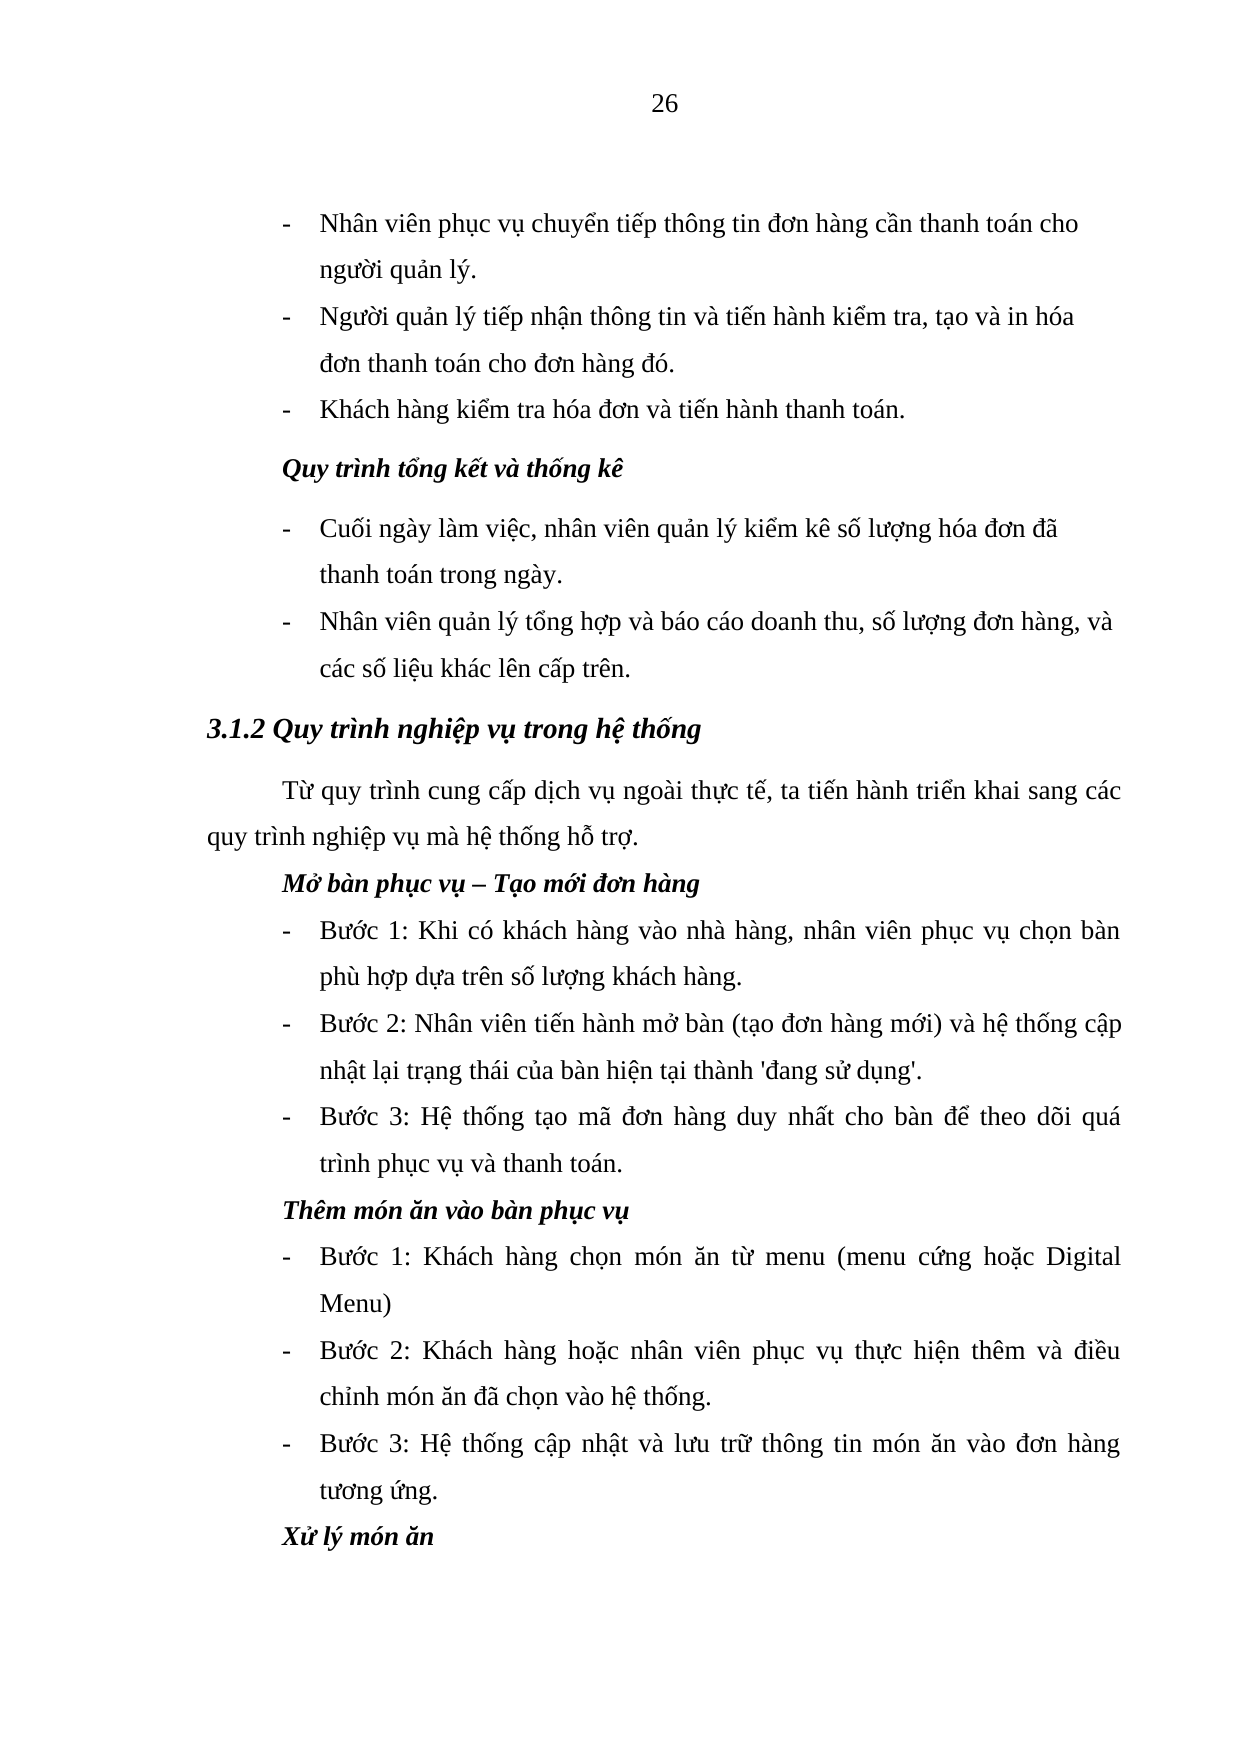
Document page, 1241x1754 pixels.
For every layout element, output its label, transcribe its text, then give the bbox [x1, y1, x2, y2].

list Nhân viên phục vụ chuyển tiếp thông tin đơn hàng cần thanh toán cho người quản lý. [282, 207, 1122, 284]
text Mở bàn phục vụ – Tạo mới đơn hàng [207, 867, 1122, 898]
text Xử lý món ăn [207, 1520, 1122, 1552]
text Quy trình tổng kết và thống kê [282, 453, 1122, 484]
list Bước 1: Khách hàng chọn món ăn từ menu (menu cứng hoặc Digital Menu) [282, 1240, 1122, 1318]
text Từ quy trình cung cấp dịch vụ ngoài thực tế, ta tiến hành triển khai sang các quy trình nghiệp vụ mà hệ thống hỗ trợ. [207, 774, 1122, 852]
list Bước 2: Khách hàng hoặc nhân viên phục vụ thực hiện thêm và điều chỉnh món ăn đã chọn vào hệ thống. [282, 1334, 1122, 1412]
list Cuối ngày làm việc, nhân viên quản lý kiểm kê số lượng hóa đơn đã thanh toán trong ngày. [282, 512, 1122, 589]
list Bước 2: Nhân viên tiến hành mở bàn (tạo đơn hàng mới) và hệ thống cập nhật lại trạng thái của bàn hiện tại thành 'đang sử dụng'. [282, 1007, 1122, 1085]
list Người quản lý tiếp nhận thông tin và tiến hành kiểm tra, tạo và in hóa đơn thanh toán cho đơn hàng đó. [282, 300, 1122, 378]
text Thêm món ăn vào bàn phục vụ [207, 1194, 1122, 1225]
list Khách hàng kiểm tra hóa đơn và tiến hành thanh toán. [282, 393, 1122, 424]
subtitle Quy trình nghiệp vụ trong hệ thống [207, 711, 1122, 744]
list Bước 1: Khi có khách hàng vào nhà hàng, nhân viên phục vụ chọn bàn phù hợp dựa trên số lượng khách hàng. [282, 914, 1122, 992]
list Nhân viên quản lý tổng hợp và báo cáo doanh thu, số lượng đơn hàng, và các số liệu khác lên cấp trên. [282, 605, 1122, 683]
list Bước 3: Hệ thống cập nhật và lưu trữ thông tin món ăn vào đơn hàng tương ứng. [282, 1427, 1122, 1505]
list Bước 3: Hệ thống tạo mã đơn hàng duy nhất cho bàn để theo dõi quá trình phục vụ và thanh toán. [282, 1100, 1122, 1178]
